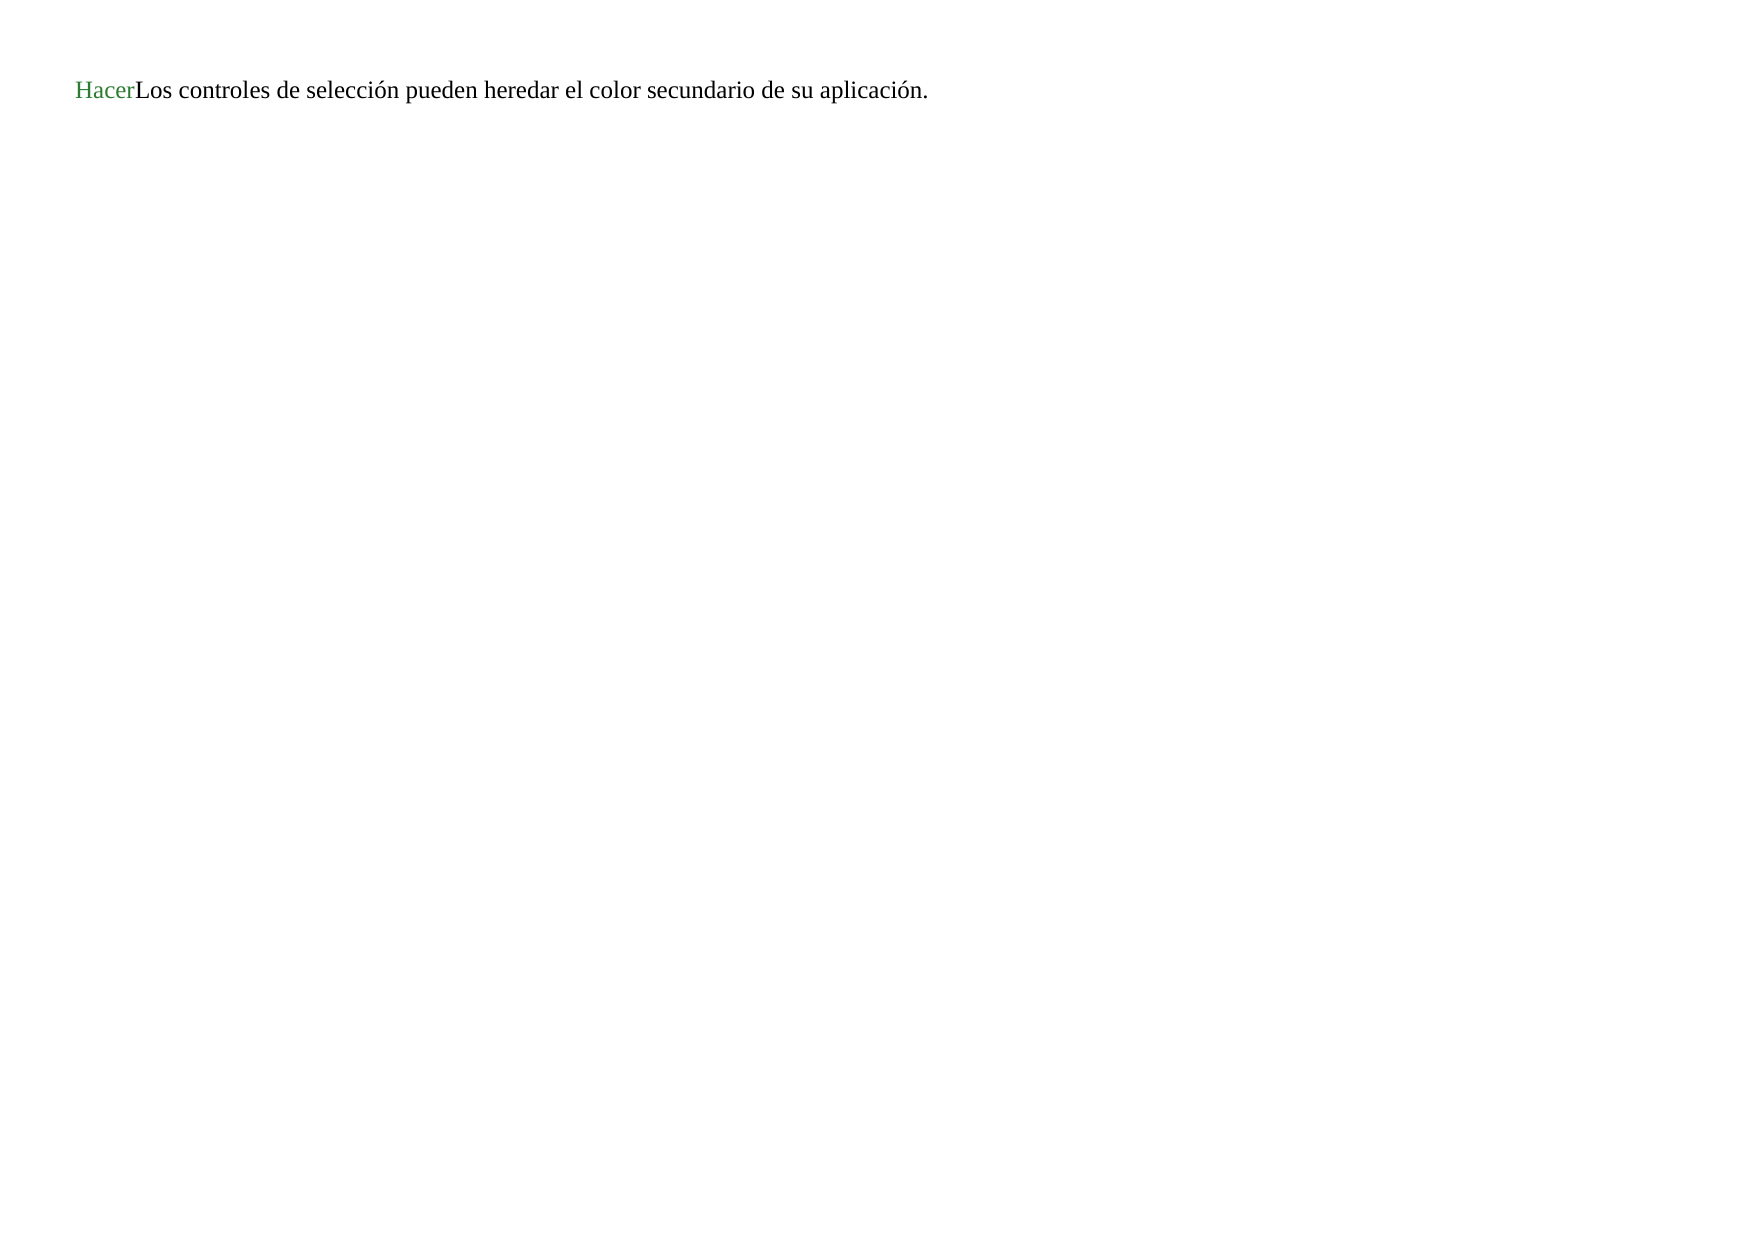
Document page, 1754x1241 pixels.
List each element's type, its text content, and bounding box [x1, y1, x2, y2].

text HacerLos controles de selección pueden heredar el color secundario de su aplicación. [75, 75, 1679, 104]
